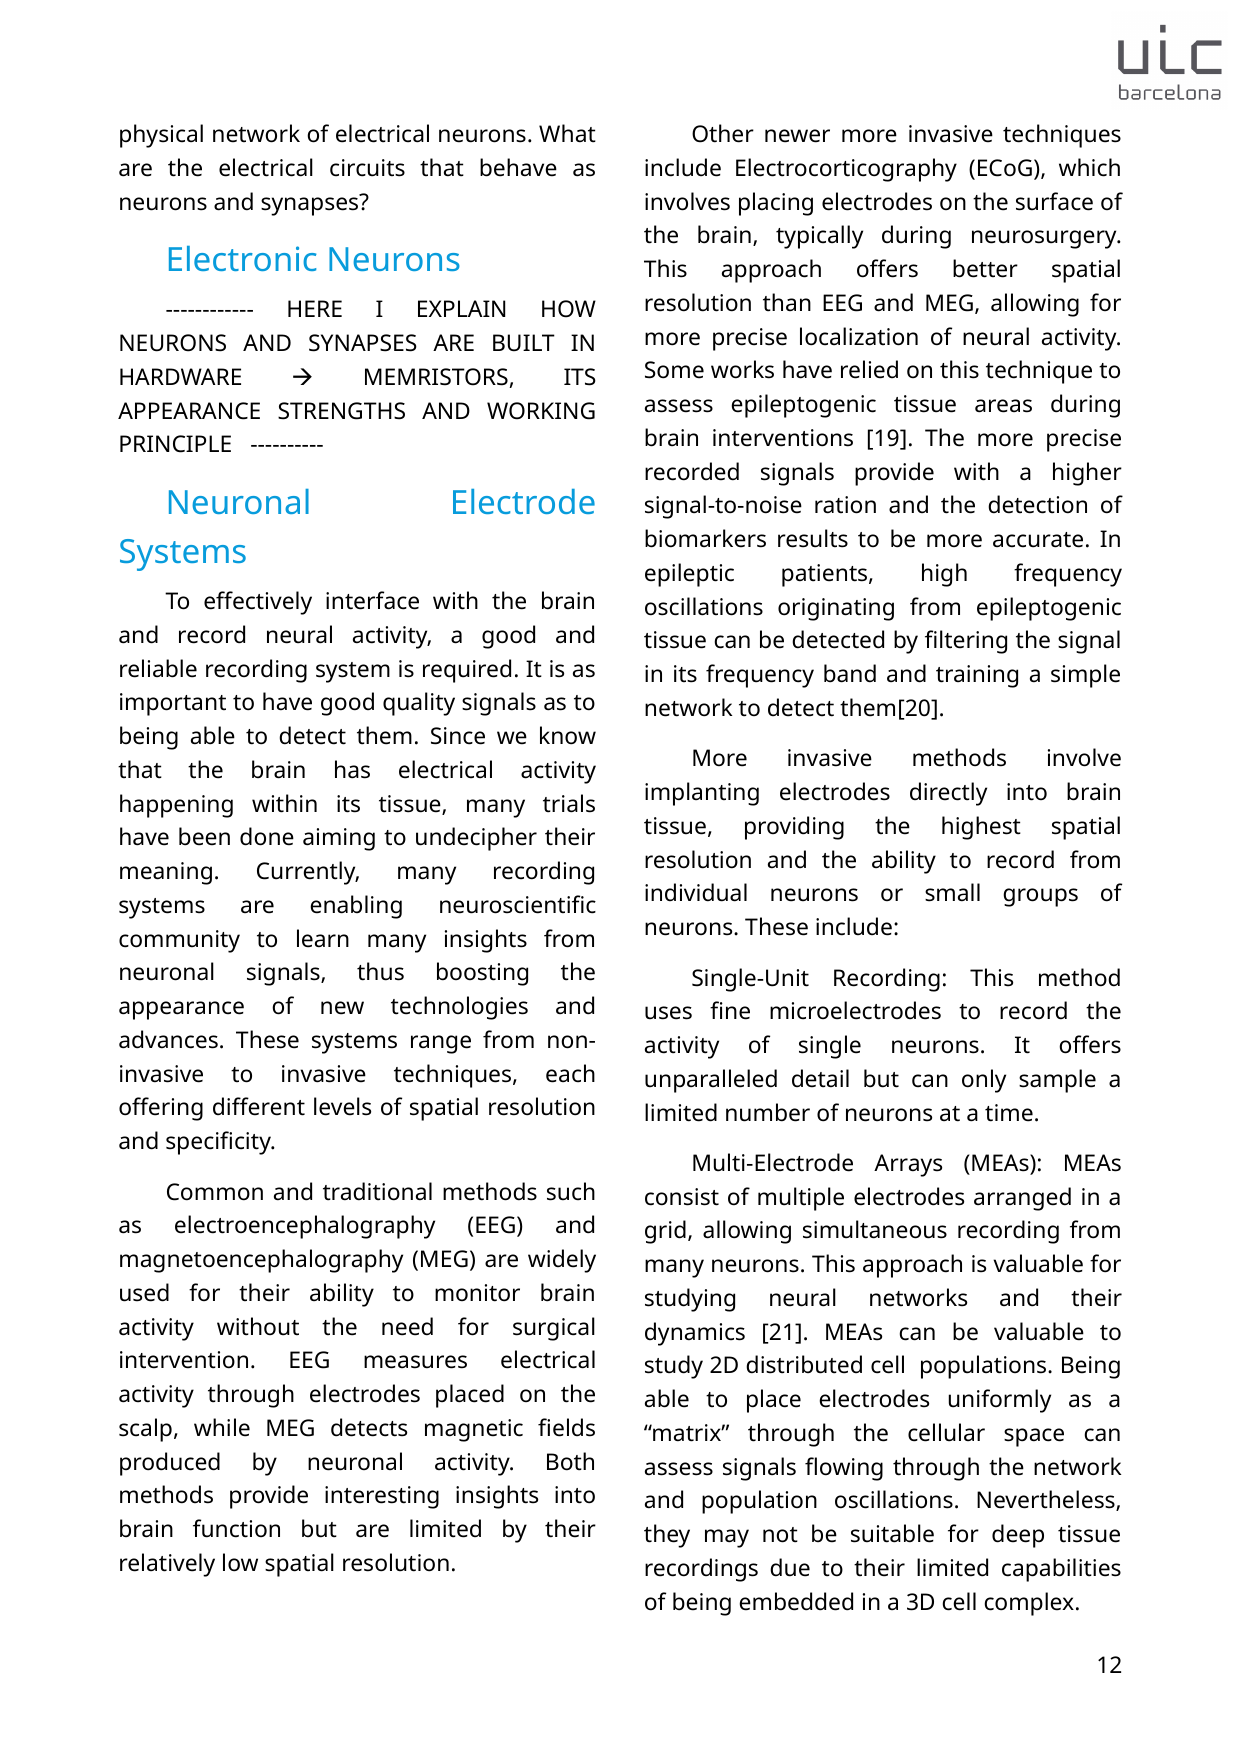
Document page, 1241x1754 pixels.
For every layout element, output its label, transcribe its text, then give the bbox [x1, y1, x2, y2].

text Common and traditional methods such as electroencephalography (EEG) and magnetoencephalography (MEG) are widely used for their ability to monitor brain activity without the need for surgical intervention. EEG measures electrical activity through electrodes placed on the scalp, while MEG detects magnetic fields produced by neuronal activity. Both methods provide interesting insights into brain function but are limited by their relatively low spatial resolution. [118, 1175, 596, 1578]
subtitle Neuronal Electrode Systems [118, 479, 596, 573]
subtitle Electronic Neurons [118, 236, 596, 281]
text Other newer more invasive techniques include Electrocorticography (ECoG), which involves placing electrodes on the surface of the brain, typically during neurosurgery. This approach offers better spatial resolution than EEG and MEG, allowing for more precise localization of neural activity. Some works have relied on this technique to assess epileptogenic tissue areas during brain interventions . The more precise recorded signals provide with a higher signal-to-noise ration and the detection of biomarkers results to be more accurate. In epileptic patients, high frequency oscillations originating from epileptogenic tissue can be detected by filtering the signal in its frequency band and training a simple network to detect them. [644, 118, 1122, 723]
text To effectively interface with the brain and record neural activity, a good and reliable recording system is required. It is as important to have good quality signals as to being able to detect them. Since we know that the brain has electrical activity happening within its tissue, many trials have been done aiming to undecipher their meaning. Currently, many recording systems are enabling neuroscientific community to learn many insights from neuronal signals, thus boosting the appearance of new technologies and advances. These systems range from non-invasive to invasive techniques, each offering different levels of spatial resolution and specificity. [118, 585, 596, 1156]
text Multi-Electrode Arrays (MEAs): MEAs consist of multiple electrodes arranged in a grid, allowing simultaneous recording from many neurons. This approach is valuable for studying neural networks and their dynamics . MEAs can be valuable to study 2D distributed cell populations. Being able to place electrodes uniformly as a “matrix” through the cellular space can assess signals flowing through the network and population oscillations. Nevertheless, they may not be suitable for deep tissue recordings due to their limited capabilities of being embedded in a 3D cell complex. [644, 1147, 1122, 1617]
picture [1110, 11, 1229, 110]
text Single-Unit Recording: This method uses fine microelectrodes to record the activity of single neurons. It offers unparalleled detail but can only sample a limited number of neurons at a time. [644, 961, 1122, 1128]
text ------------ HERE I EXPLAIN HOW NEURONS AND SYNAPSES ARE BUILT IN HARDWARE MEMRISTORS, ITS APPEARANCE STRENGTHS AND WORKING PRINCIPLE ---------- [118, 293, 596, 459]
text More invasive methods involve implanting electrodes directly into brain tissue, providing the highest spatial resolution and the ability to record from individual neurons or small groups of neurons. These include: [644, 742, 1122, 942]
